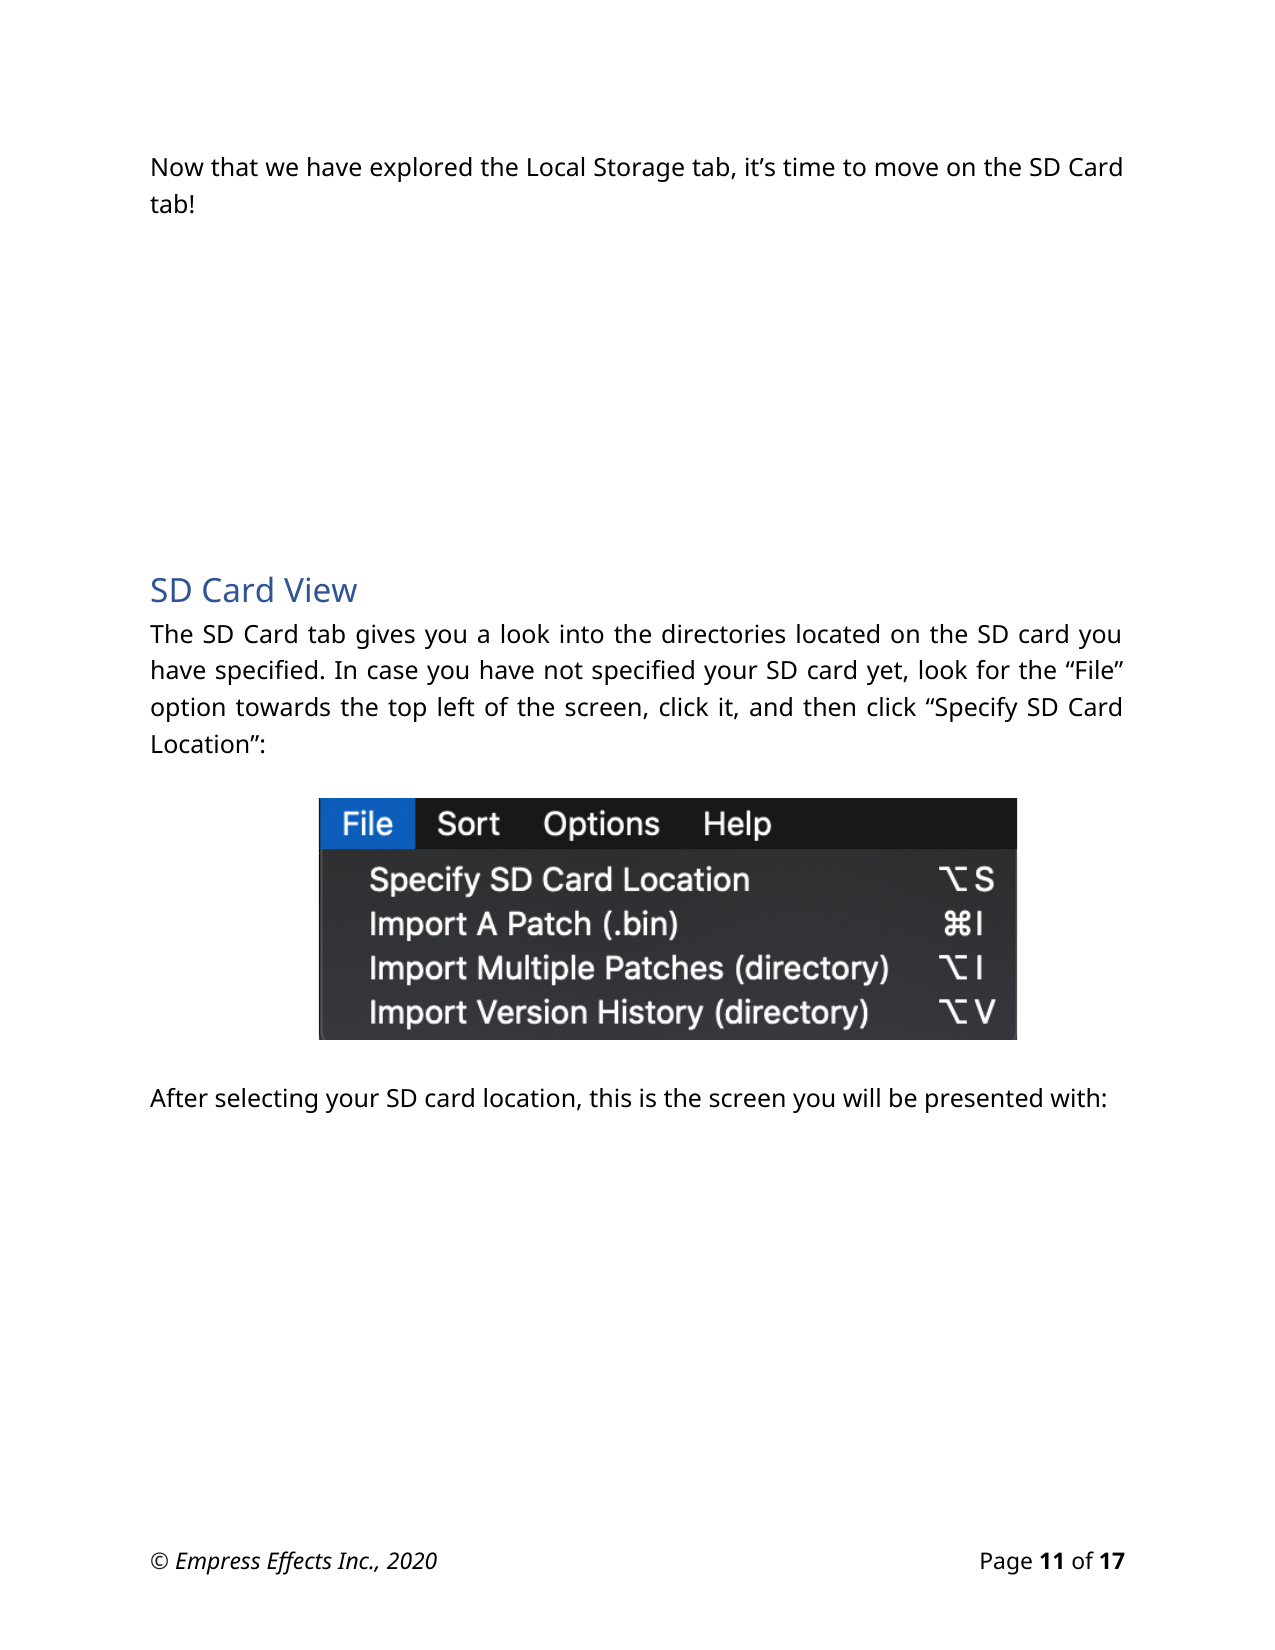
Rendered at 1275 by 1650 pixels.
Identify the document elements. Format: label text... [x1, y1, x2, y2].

subtitle SD Card View [150, 567, 1125, 613]
text The SD Card tab gives you a look into the directories located on the SD card you have specified. In case you have not specified your SD card yet, look for the “File” option towards the top left of the screen, click it, and then click “Specify SD Card Location”: [150, 616, 1125, 761]
text Now that we have explored the Local Storage tab, it’s time to move on the SD Card tab! [150, 150, 1125, 221]
picture [318, 798, 1018, 1040]
